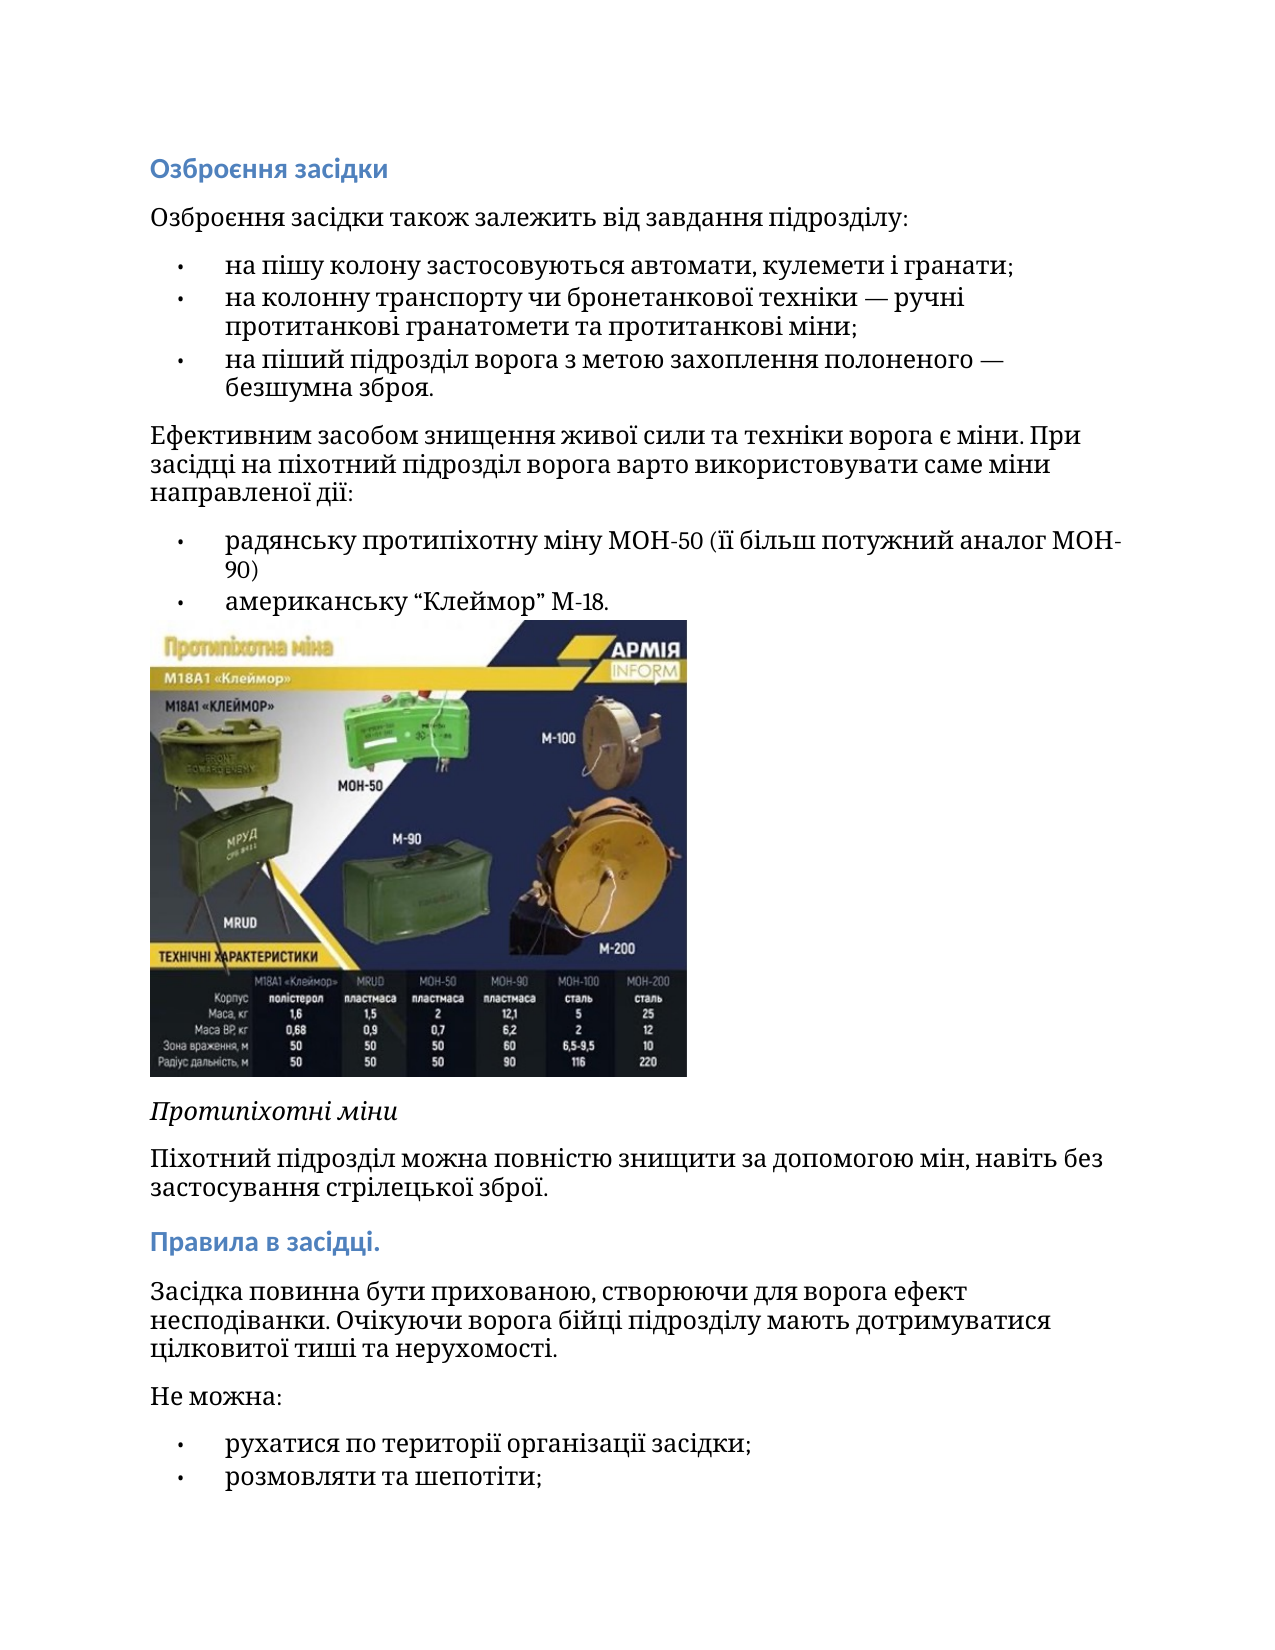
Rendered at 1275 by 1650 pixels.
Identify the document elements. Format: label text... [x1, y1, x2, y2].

text Засідка повинна бути прихованою, створюючи для ворога ефект несподіванки. Очікуючи ворога бійці підрозділу мають дотримуватися цілковитої тиші та нерухомості. [150, 1278, 1125, 1364]
list на піший підрозділ ворога з метою захоплення полоненого — безшумна зброя. [175, 346, 1125, 403]
picture [150, 620, 688, 1077]
text Озброєння засідки також залежить від завдання підрозділу: [150, 204, 1125, 233]
subtitle Озброєння засідки [150, 150, 1125, 186]
text Піхотний підрозділ можна повністю знищити за допомогою мін, навіть без застосування стрілецької зброї. [150, 1145, 1125, 1203]
text Ефективним засобом знищення живої сили та техніки ворога є міни. При засідці на піхотний підрозділ ворога варто використовувати саме міни направленої дії: [150, 422, 1125, 508]
list радянську протипіхотну міну МОН-50 (її більш потужний аналог МОН-90) [175, 527, 1125, 584]
list розмовляти та шепотіти; [175, 1463, 1125, 1492]
list на пішу колону застосовуються автомати, кулемети і гранати; [175, 252, 1125, 281]
list на колонну транспорту чи бронетанкової техніки — ручні протитанкові гранатомети та протитанкові міни; [175, 284, 1125, 342]
list американську “Клеймор” М-18. [175, 588, 1125, 617]
list рухатися по території організації засідки; [175, 1430, 1125, 1459]
text Протипіхотні міни [150, 1098, 1125, 1126]
text Не можна: [150, 1383, 1125, 1412]
subtitle Правила в засідці. [150, 1223, 1125, 1259]
